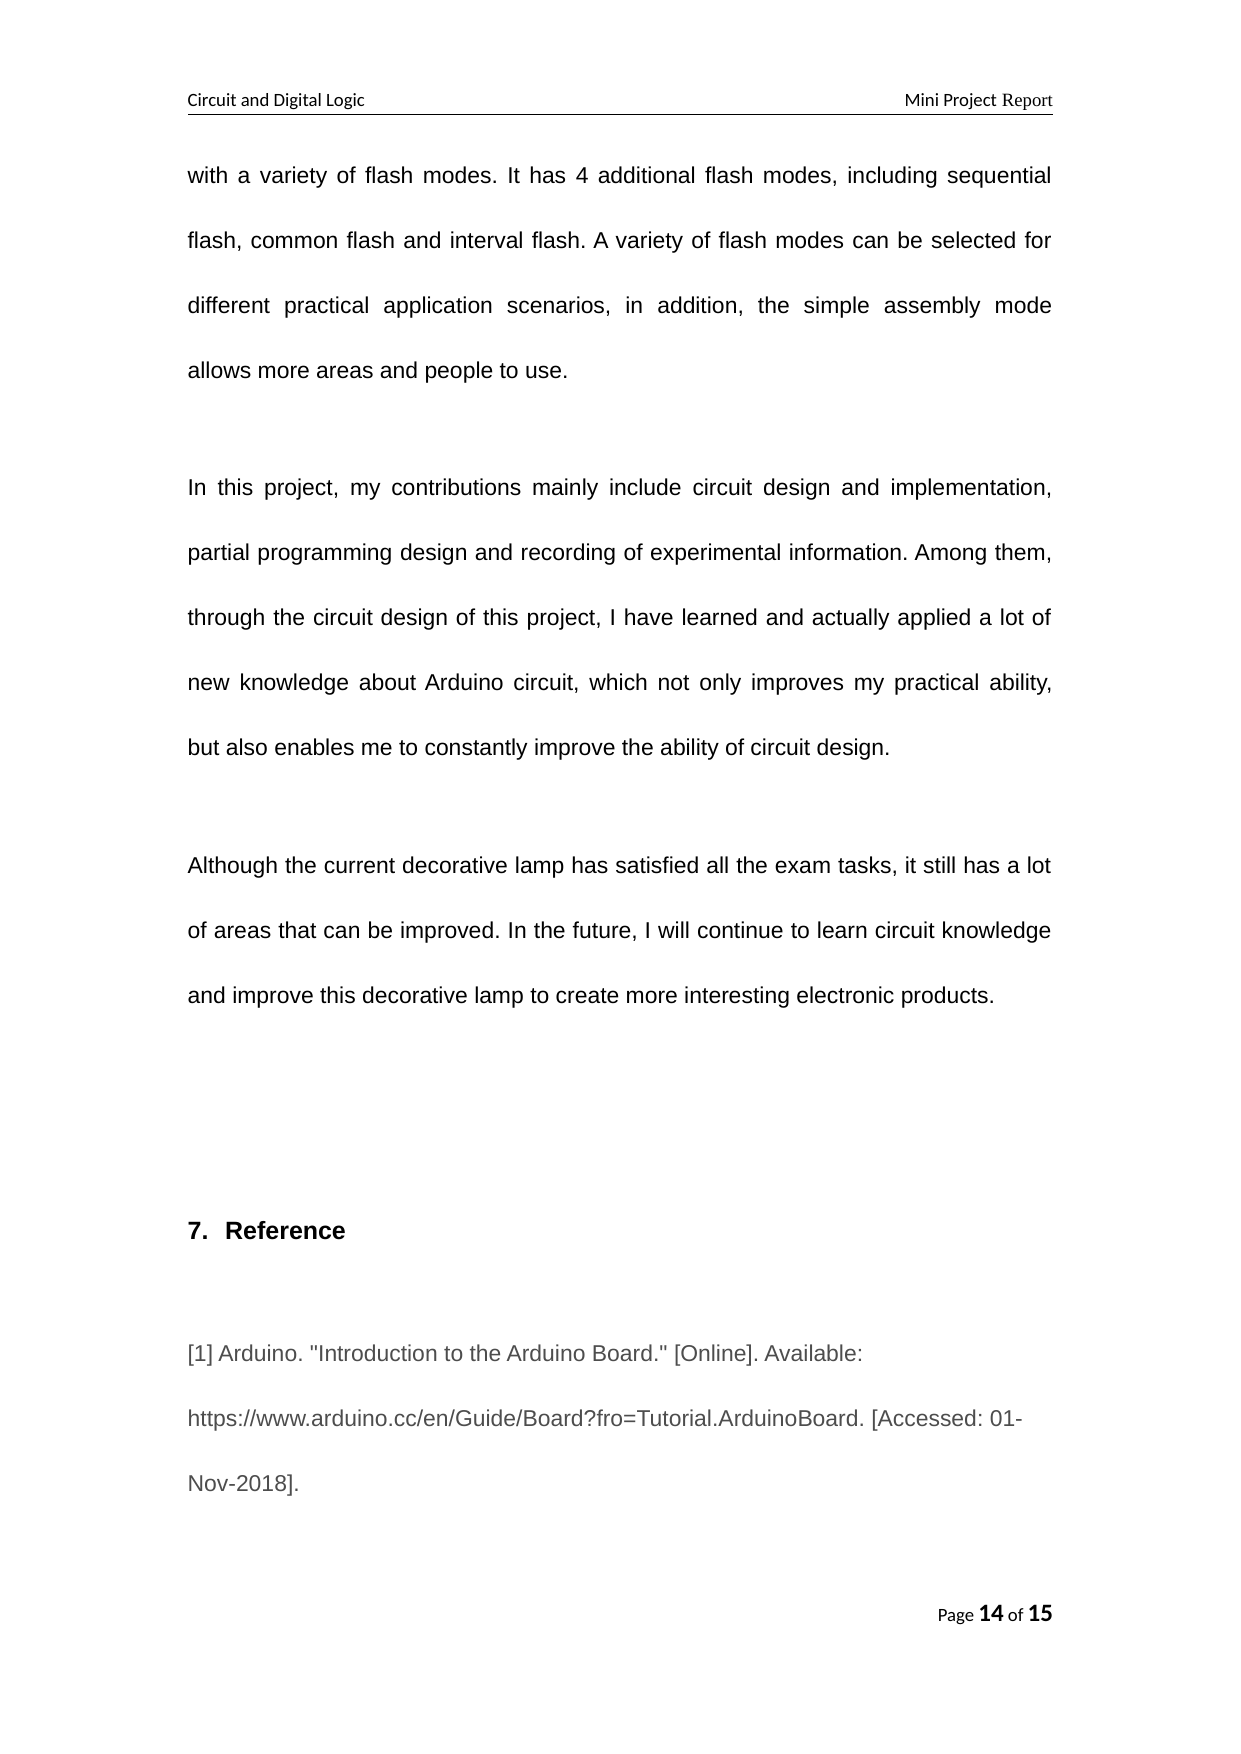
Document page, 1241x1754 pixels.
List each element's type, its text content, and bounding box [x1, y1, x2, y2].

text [187, 158, 1053, 386]
text [1] Arduino. "Introduction to the Arduino Board." [Online]. Available: https://www.arduino.cc/en/Guide/Board?fro=Tutorial.ArduinoBoard. [Accessed: 01-Nov-2018]. [187, 1337, 1053, 1499]
text Although the current decorative lamp has satisfied all the exam tasks, it still has a lot of areas that can be improved. In the future, I will continue to learn circuit knowledge and improve this decorative lamp to create more interesting electronic products. [187, 849, 1053, 1011]
text In this project, my contributions mainly include circuit design and implementation, partial programming design and recording of experimental information. Among them, through the circuit design of this project, I have learned and actually applied a lot of new knowledge about Arduino circuit, which not only improves my practical ability, but also enables me to constantly improve the ability of circuit design. [187, 471, 1053, 764]
list Reference [187, 1214, 1053, 1247]
